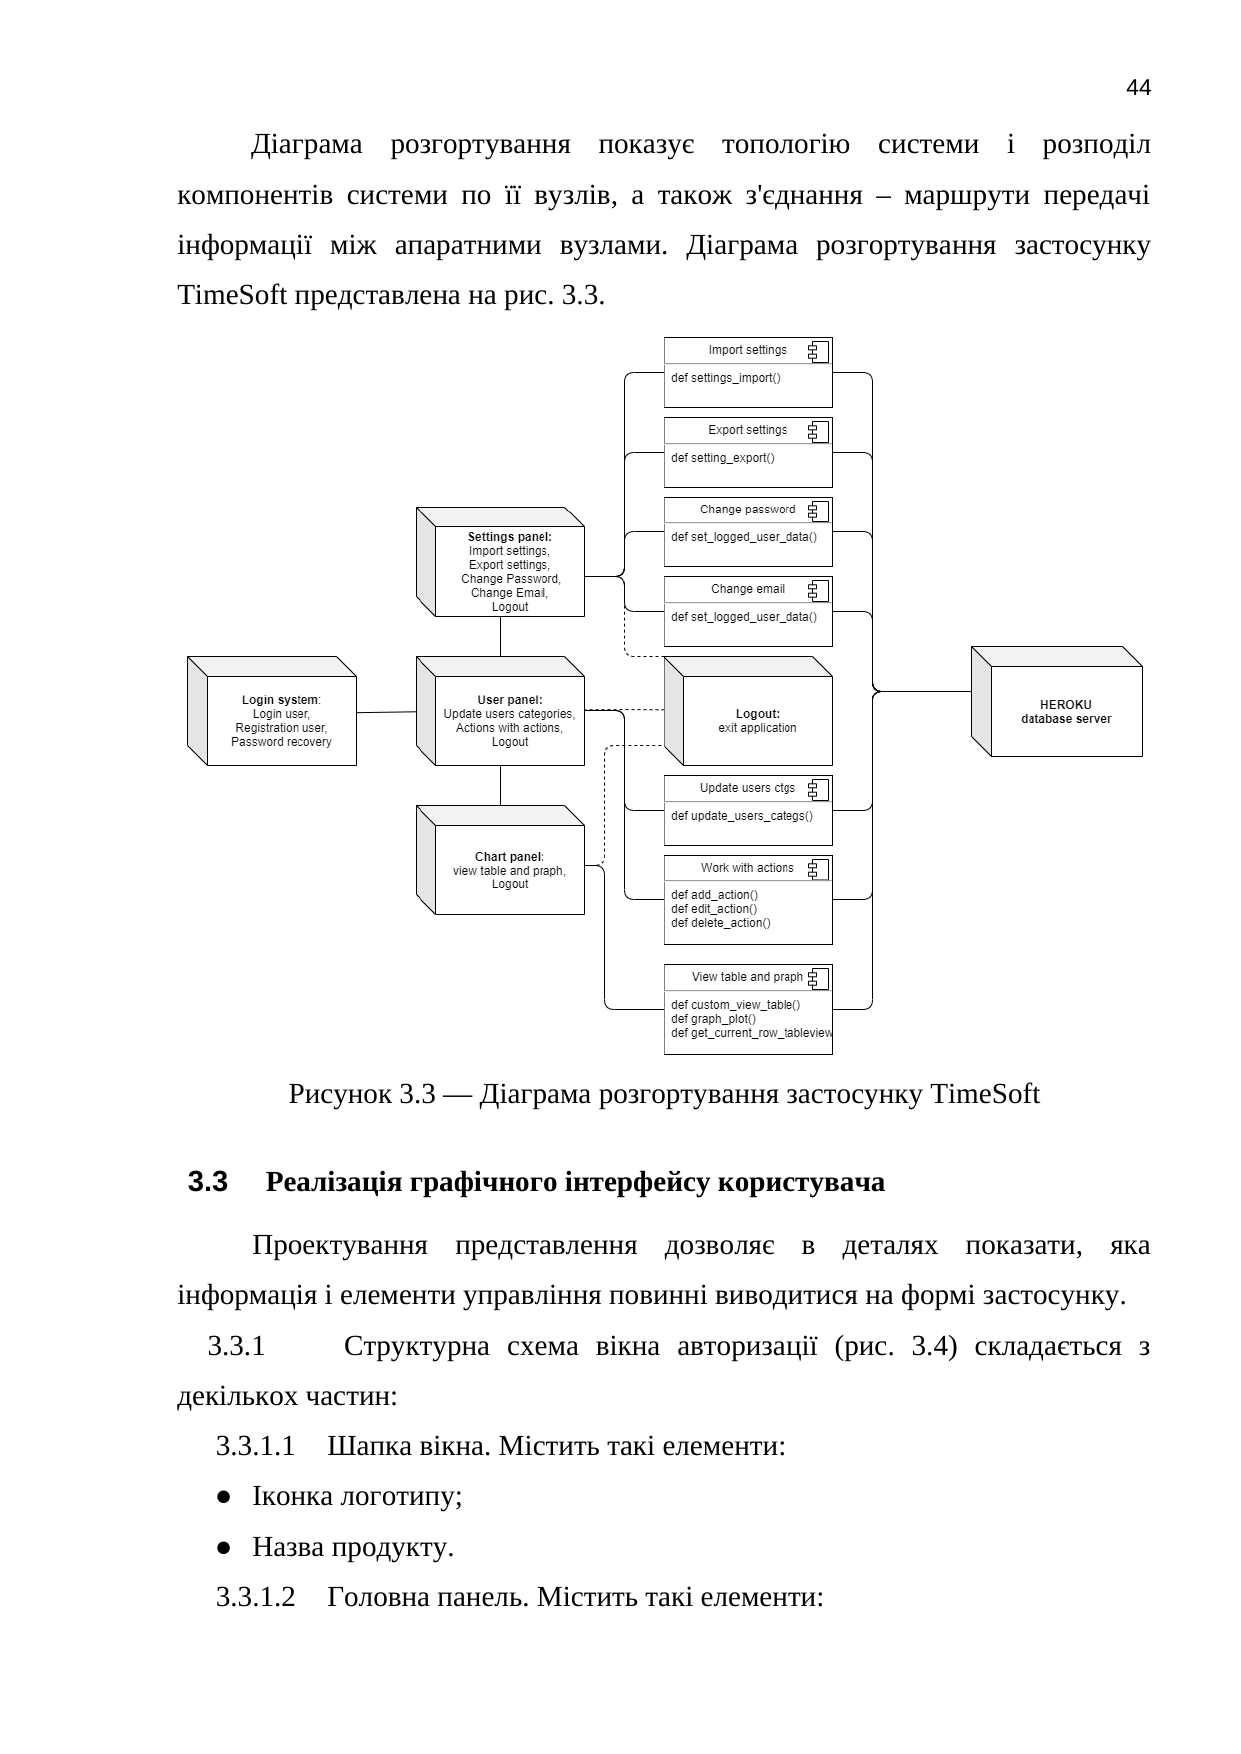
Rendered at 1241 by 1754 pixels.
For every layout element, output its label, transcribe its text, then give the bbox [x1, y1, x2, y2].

list Назва продукту. [214, 1529, 1152, 1562]
list Шапка вікна. Містить такі елементи: [207, 1428, 1152, 1462]
text Проектування представлення дозволяє в деталях показати, яка інформація і елементи управління повинні виводитися на формі застосунку. [177, 1227, 1152, 1311]
text Рисунок 3.3 — Діаграма розгортування застосунку TimeSoft [177, 1076, 1152, 1110]
list Іконка логотипу; [214, 1478, 1152, 1512]
subtitle Реалізація графічного інтерфейсу користувача [228, 1164, 1152, 1198]
picture [177, 327, 1152, 1064]
list Структурна схема вікна авторизації (рис. 3.4) складається з декількох частин: [177, 1328, 1152, 1411]
text Діаграма розгортування показує топологію системи і розподіл компонентів системи по її вузлів, а також з'єднання – маршрути передачі інформації між апаратними вузлами. Діаграма розгортування застосунку TimeSoft представлена на рис. 3.3. [177, 126, 1152, 311]
list Головна панель. Містить такі елементи: [207, 1579, 1152, 1613]
